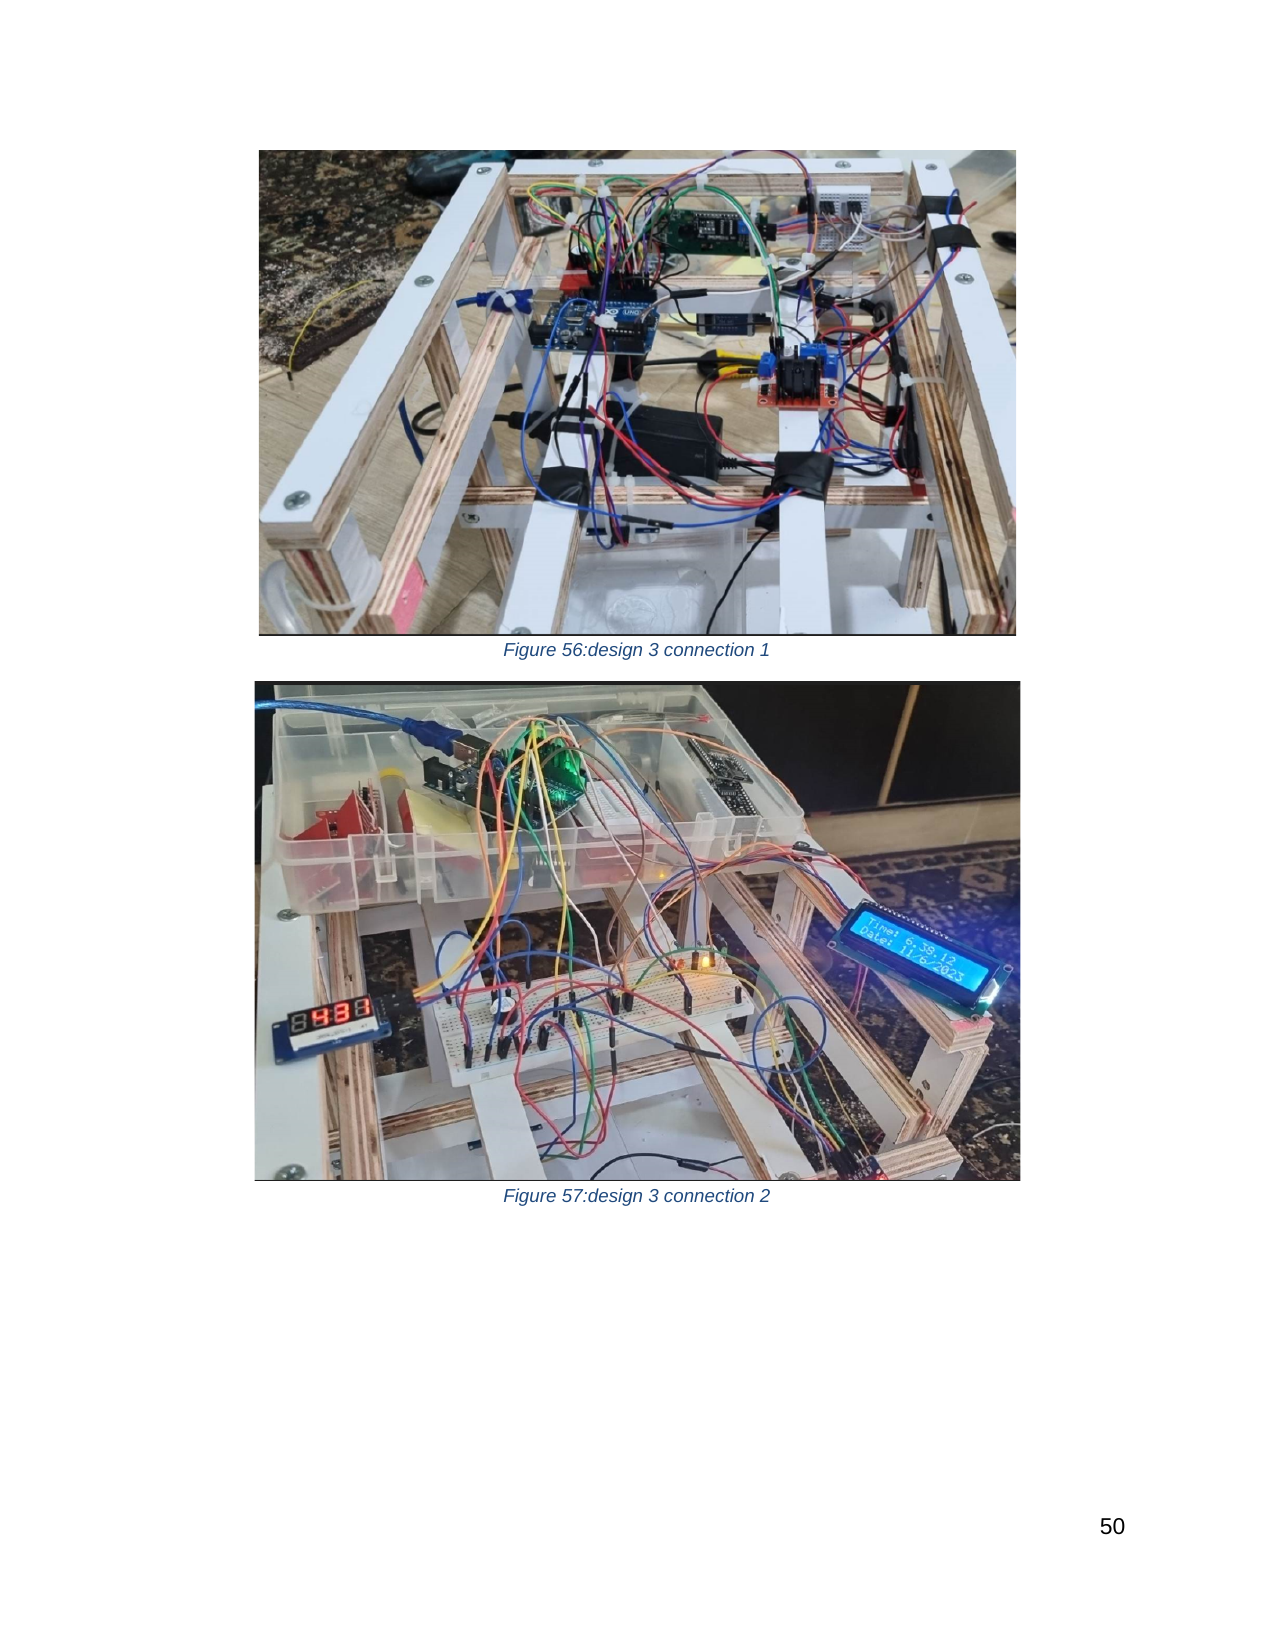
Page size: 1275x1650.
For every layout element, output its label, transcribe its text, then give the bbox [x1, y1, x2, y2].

picture [258, 150, 1017, 636]
picture [254, 681, 1021, 1181]
